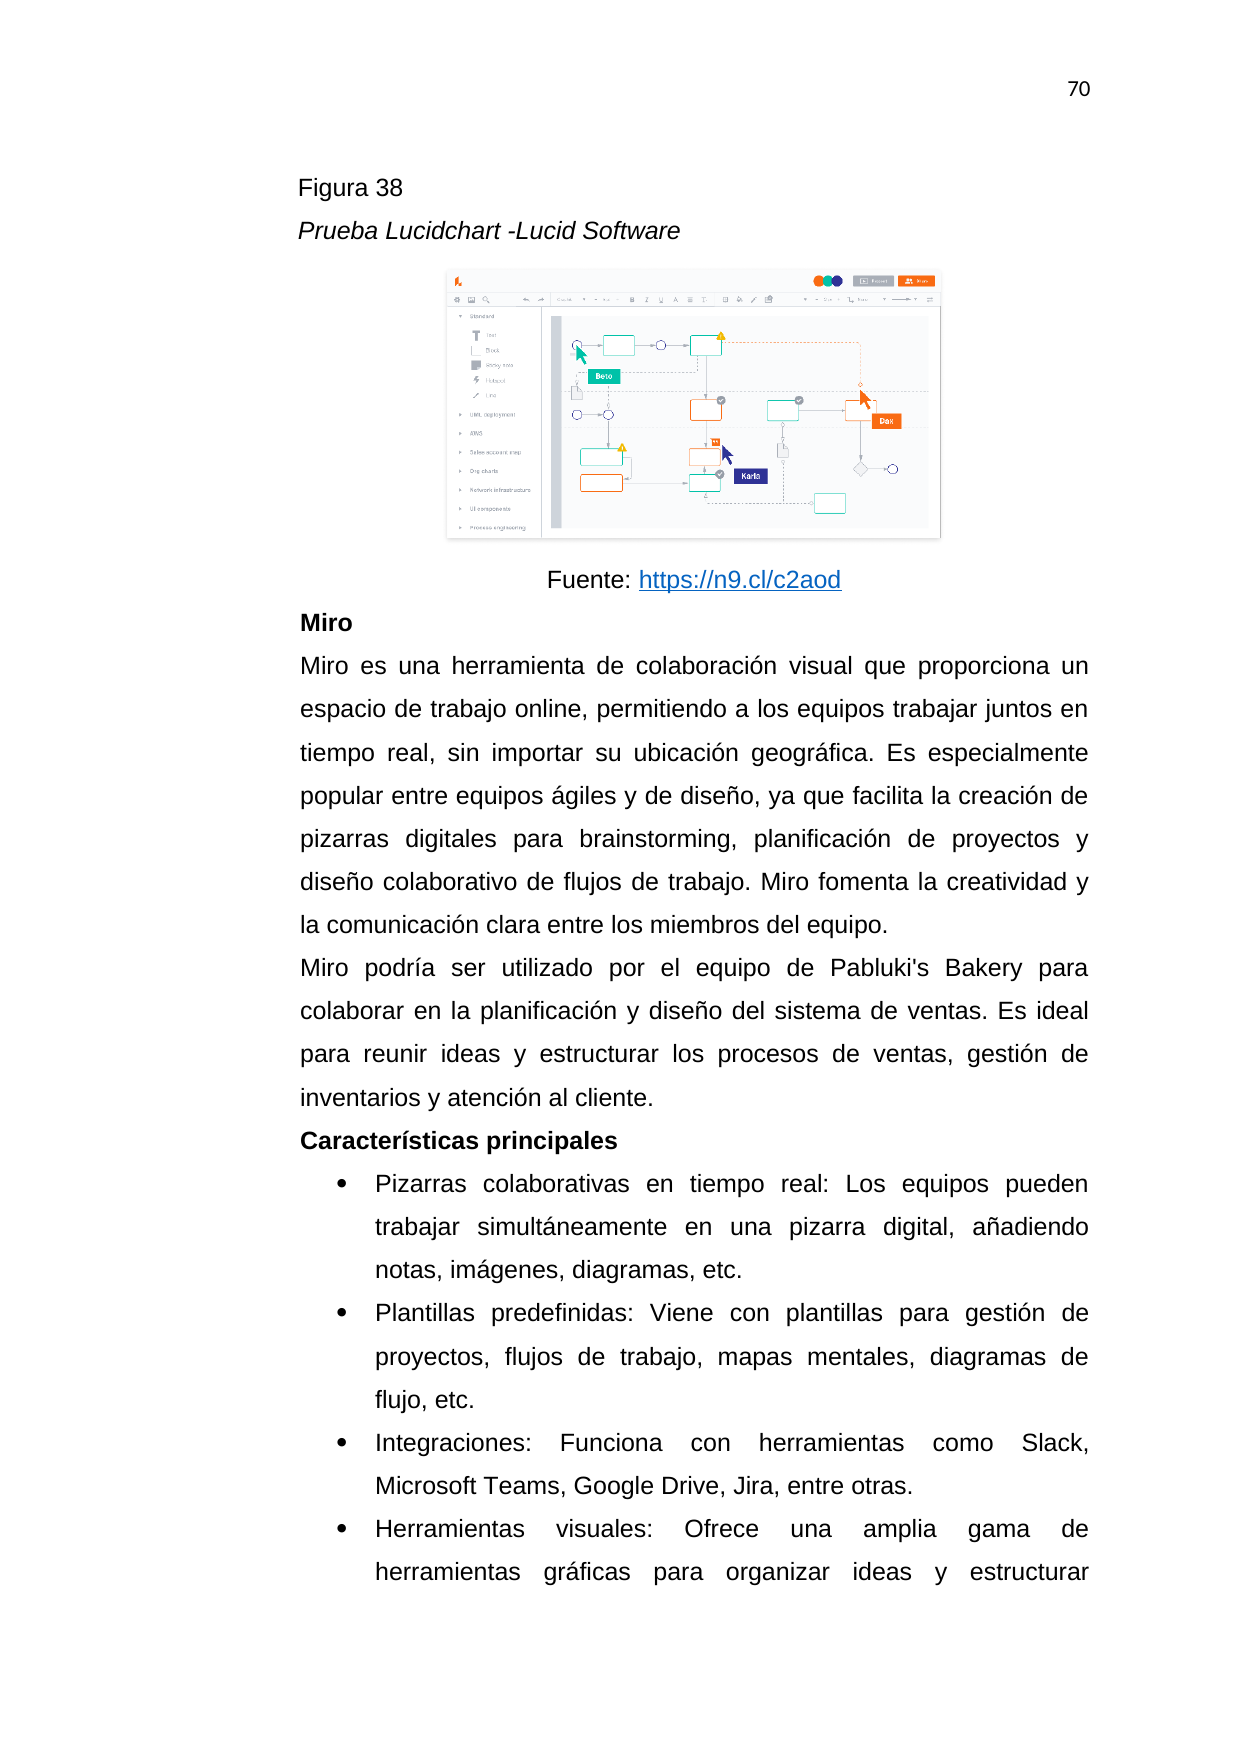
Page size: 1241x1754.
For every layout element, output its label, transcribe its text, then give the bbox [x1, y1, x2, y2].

list Miro podría ser utilizado por el equipo de Pabluki's Bakery para colaborar en la planificación y diseño del sistema de ventas. Es ideal para reunir ideas y estructurar los procesos de ventas, gestión de inventarios y atención al cliente. [300, 953, 1090, 1111]
list Fuente: https://n9.cl/c2aod [298, 565, 1090, 594]
list Figura 38 [298, 173, 1090, 202]
list Plantillas predefinidas: Viene con plantillas para gestión de proyectos, flujos de trabajo, mapas mentales, diagramas de flujo, etc. [337, 1298, 1090, 1413]
list Miro es una herramienta de colaboración visual que proporciona un espacio de trabajo online, permitiendo a los equipos trabajar juntos en tiempo real, sin importar su ubicación geográfica. Es especialmente popular entre equipos ágiles y de diseño, ya que facilita la creación de pizarras digitales para brainstorming, planificación de proyectos y diseño colaborativo de flujos de trabajo. Miro fomenta la creatividad y la comunicación clara entre los miembros del equipo. [300, 651, 1090, 939]
list Características principales [300, 1126, 1090, 1154]
list Miro [300, 608, 1090, 637]
list Pizarras colaborativas en tiempo real: Los equipos pueden trabajar simultáneamente en una pizarra digital, añadiendo notas, imágenes, diagramas, etc. [337, 1169, 1090, 1284]
list Integraciones: Funciona con herramientas como Slack, Microsoft Teams, Google Drive, Jira, entre otras. [337, 1428, 1090, 1500]
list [337, 1514, 1090, 1586]
picture [434, 259, 954, 551]
list Prueba Lucidchart -Lucid Software [298, 216, 1090, 245]
